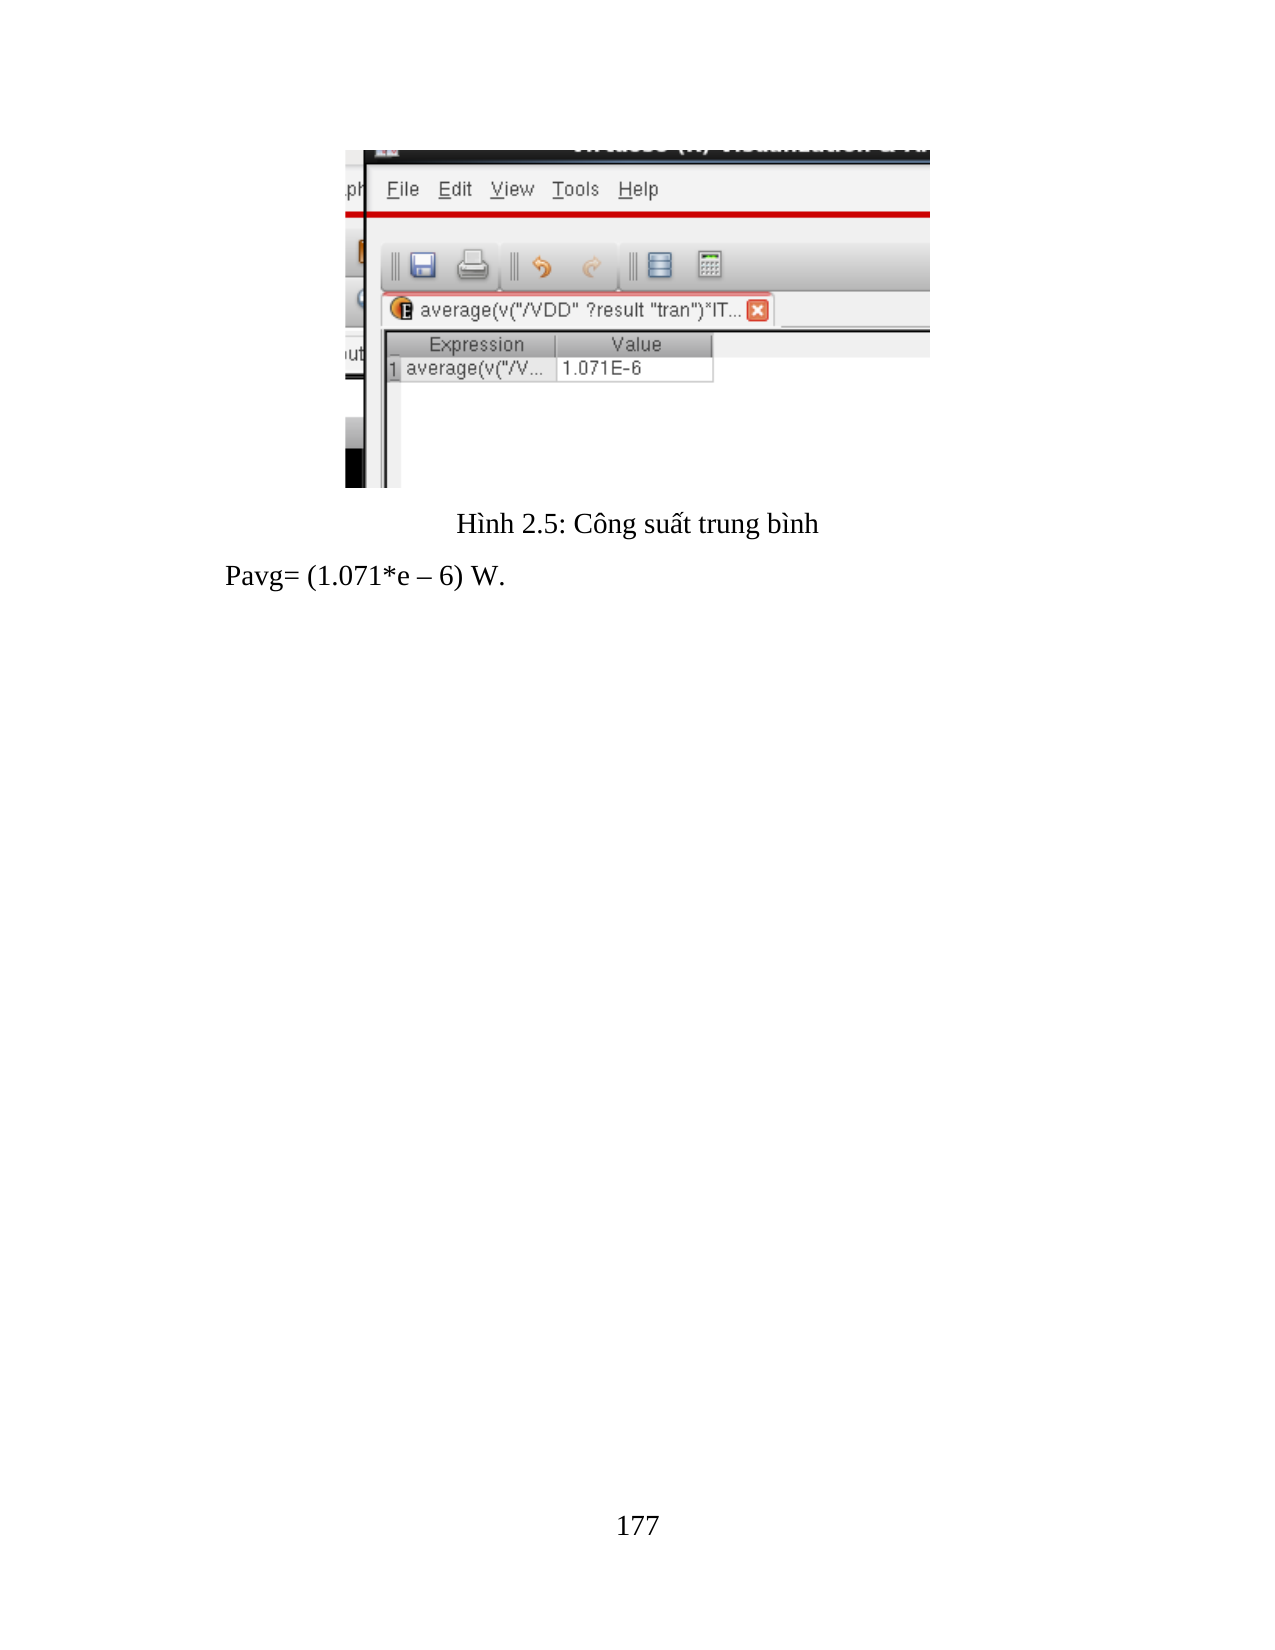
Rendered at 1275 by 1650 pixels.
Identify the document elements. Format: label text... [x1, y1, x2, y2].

picture [345, 150, 930, 488]
text Hình 2.5: Công suất trung bình [150, 506, 1125, 540]
text Pavg= (1.071*e – 6) W. [150, 558, 1125, 592]
